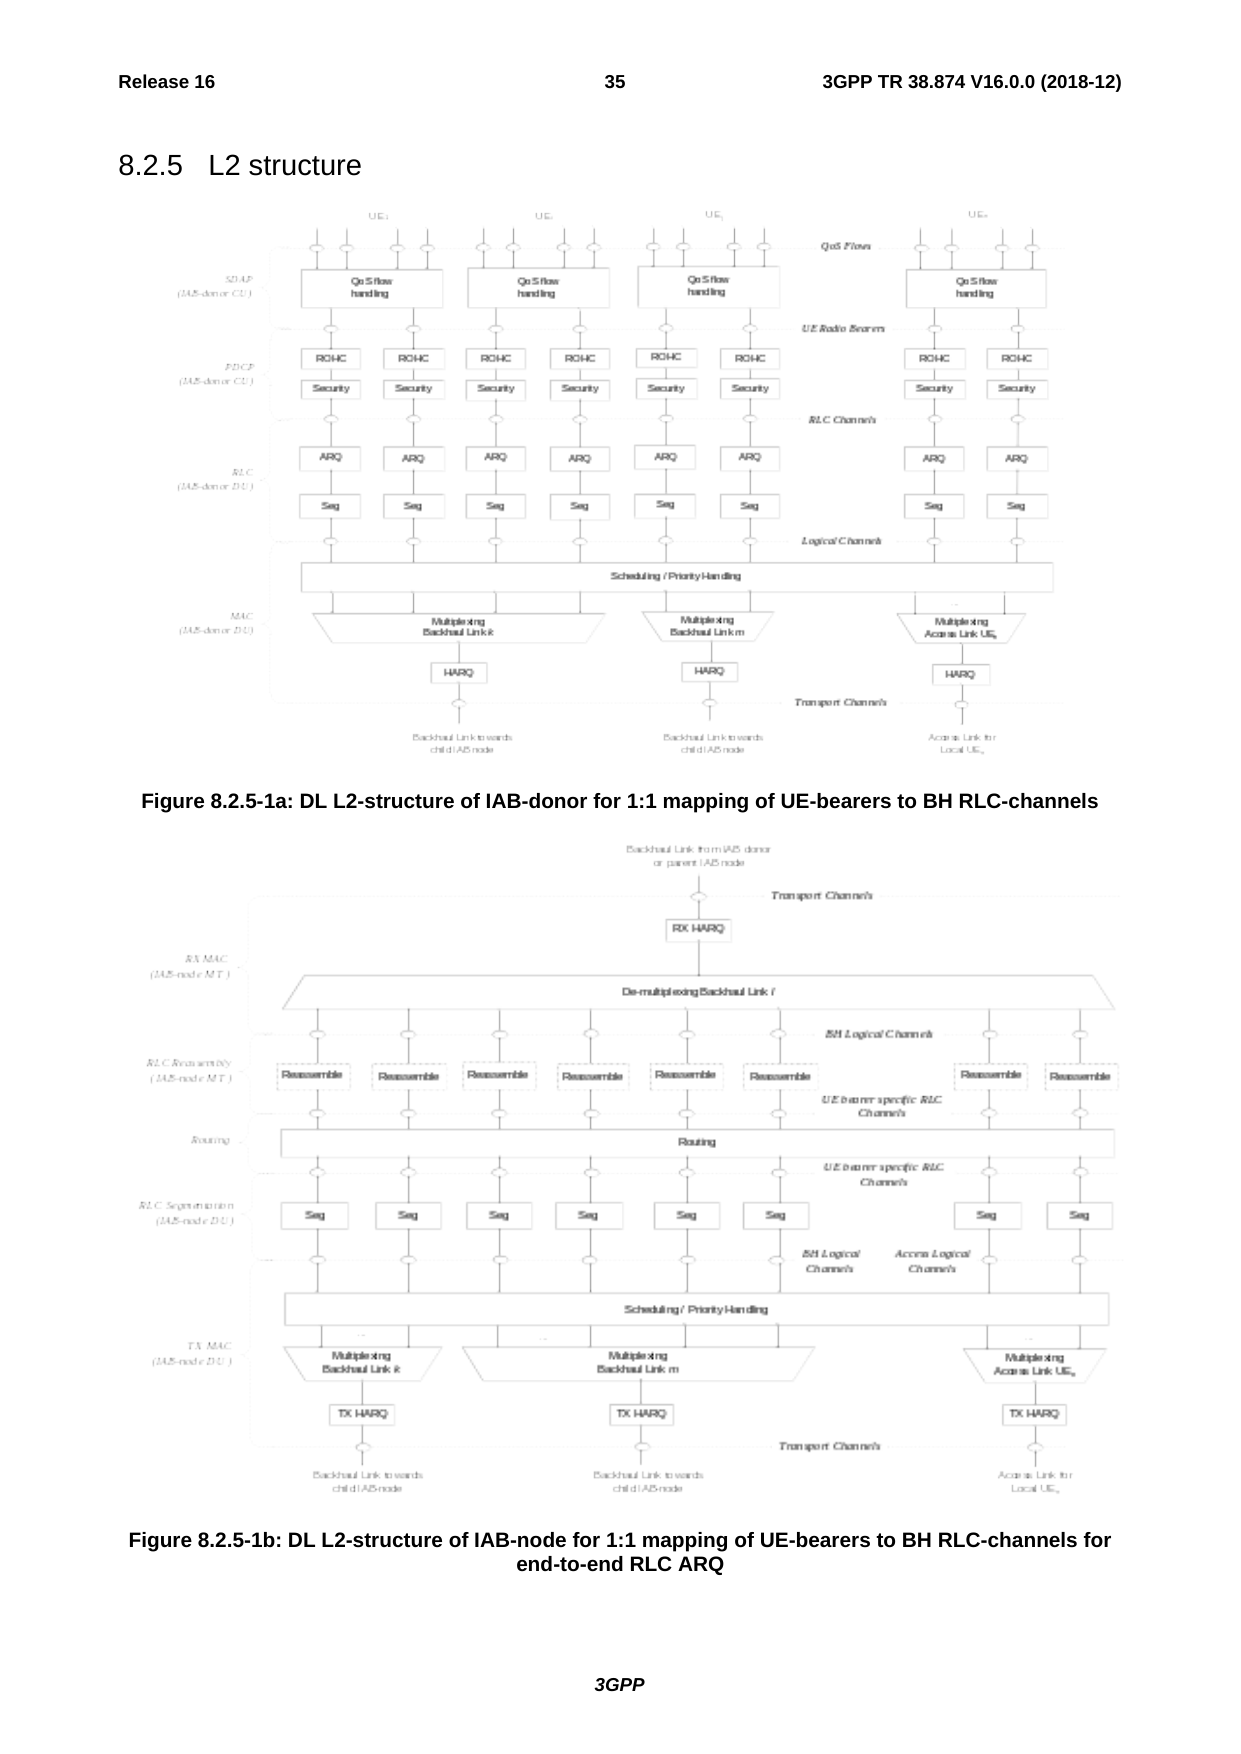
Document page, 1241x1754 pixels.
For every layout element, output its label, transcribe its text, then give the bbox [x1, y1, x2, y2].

text Figure 8.2.5-1b: DL L2-structure of IAB-node for 1:1 mapping of UE-bearers to BH RLC-channels for end-to-end RLC ARQ [118, 1528, 1122, 1576]
subtitle 8.2.5 L2 structure [118, 148, 1122, 181]
text Figure 8.2.5-1a: DL L2-structure of IAB-donor for 1:1 mapping of UE-bearers to BH RLC-channels [118, 789, 1122, 813]
